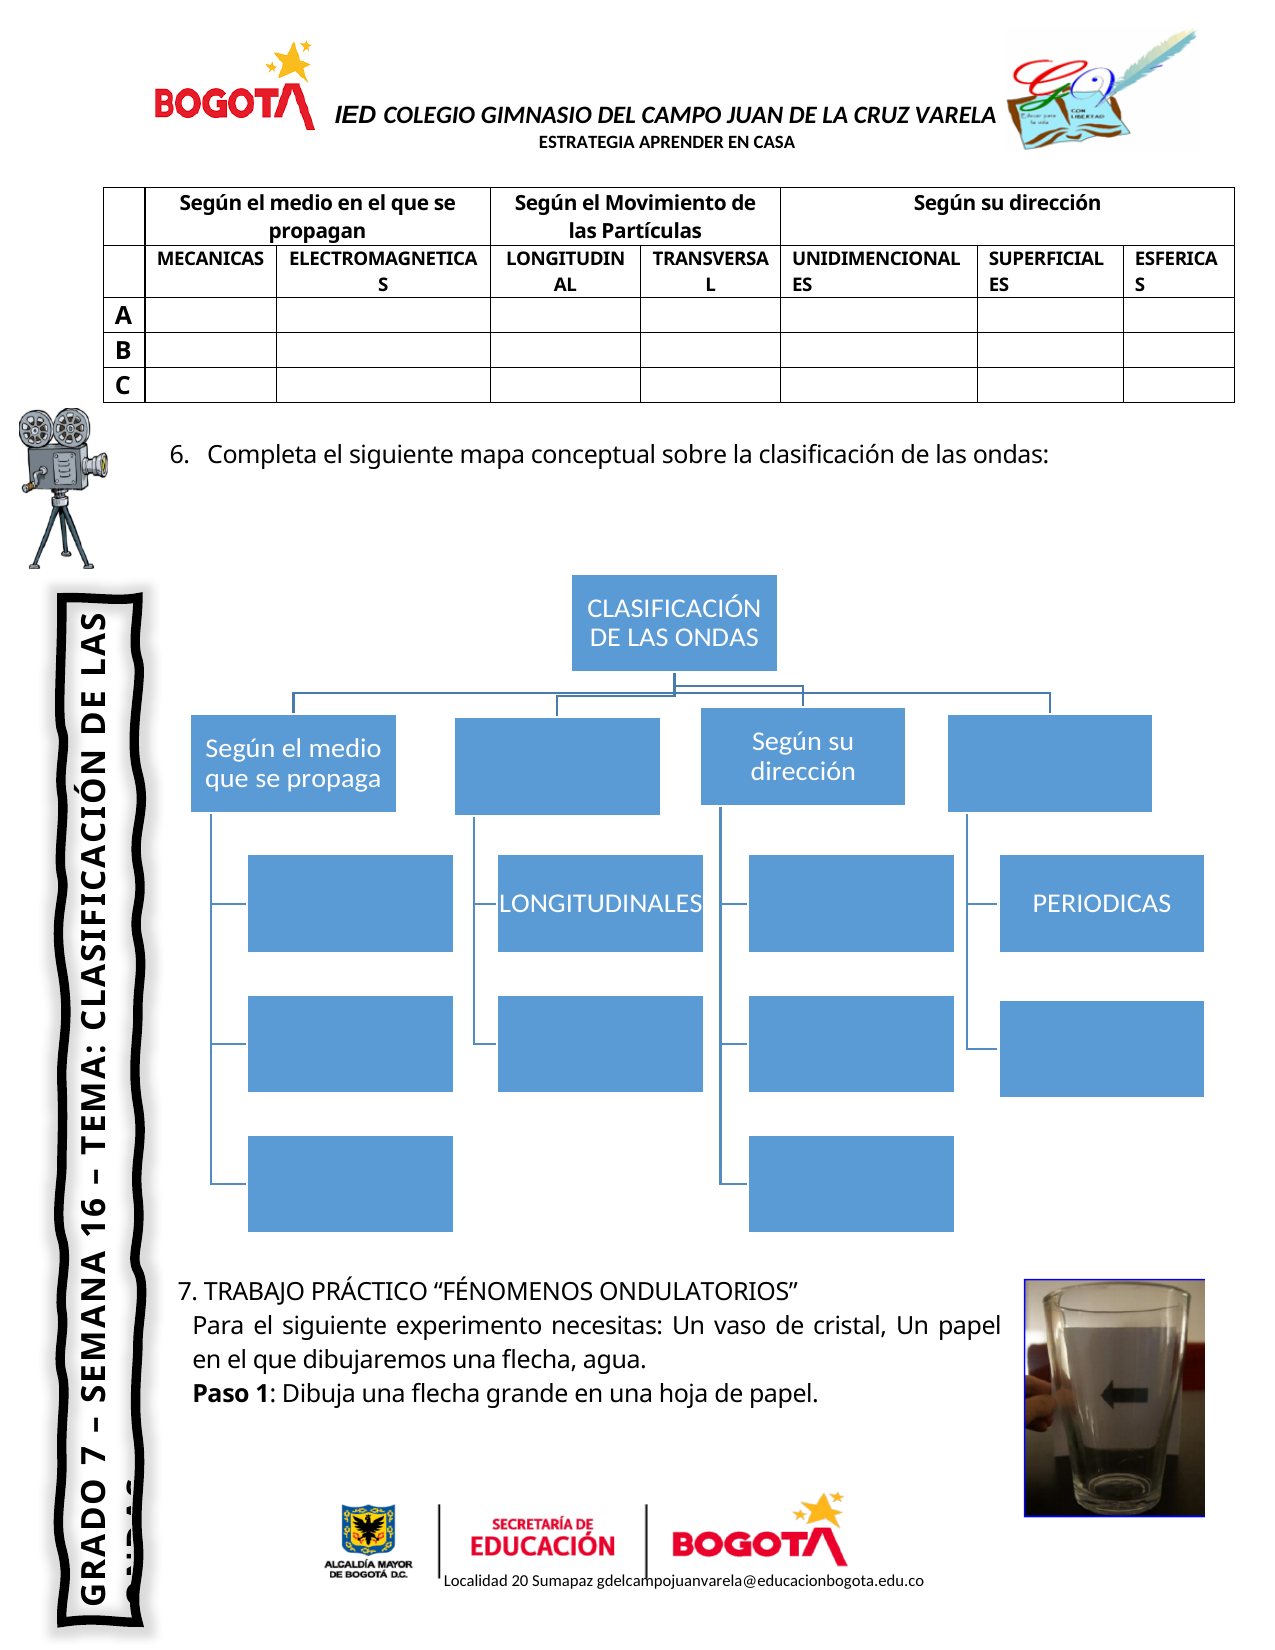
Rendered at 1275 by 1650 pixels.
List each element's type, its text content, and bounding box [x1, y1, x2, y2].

table_cell LONGITUDINAL [491, 246, 640, 297]
table_cell [491, 333, 640, 367]
table_cell [491, 298, 640, 332]
table_cell [1124, 368, 1234, 402]
table_header Según su dirección [781, 188, 1234, 245]
table_cell [146, 368, 276, 402]
table_cell C [104, 368, 144, 402]
table_cell [146, 333, 276, 367]
table_header Según el medio en el que se propagan [146, 188, 490, 245]
picture [1005, 26, 1199, 151]
table_cell [781, 298, 977, 332]
table_cell [146, 298, 276, 332]
table_cell B [104, 333, 144, 367]
table_cell [641, 368, 780, 402]
table_cell [104, 246, 144, 297]
table_cell [277, 368, 490, 402]
table_cell [781, 333, 977, 367]
table_cell [978, 368, 1123, 402]
table_cell [277, 298, 490, 332]
table_cell [641, 298, 780, 332]
picture [19, 408, 108, 569]
text Paso 1: Dibuja una flecha grande en una hoja de papel. [192, 1376, 1020, 1409]
table_header [104, 188, 144, 245]
picture [314, 1487, 860, 1582]
table_cell [277, 333, 490, 367]
table_cell [978, 333, 1123, 367]
table_cell [781, 368, 977, 402]
table_header Según el Movimiento de las Partículas [491, 188, 780, 245]
picture [109, 17, 355, 166]
table_cell UNIDIMENCIONALES [781, 246, 977, 297]
table_cell A [104, 298, 144, 332]
table_cell SUPERFICIALES [978, 246, 1123, 297]
table_cell [641, 333, 780, 367]
table_cell ELECTROMAGNETICAS [277, 246, 490, 297]
table_cell TRANSVERSAL [641, 246, 780, 297]
table_cell [1124, 333, 1234, 367]
list Completa el siguiente mapa conceptual sobre la clasificación de las ondas: [169, 437, 1157, 471]
text Para el siguiente experimento necesitas: Un vaso de cristal, Un papel en el que dibujaremos una flecha, agua. [192, 1307, 1020, 1376]
text 7. TRABAJO PRÁCTICO “FÉNOMENOS ONDULATORIOS” [177, 1273, 1157, 1307]
table_cell ESFERICAS [1124, 246, 1234, 297]
table_cell [978, 298, 1123, 332]
picture [1020, 1275, 1205, 1516]
table_cell MECANICAS [146, 246, 276, 297]
table_cell [1124, 298, 1234, 332]
table_cell [491, 368, 640, 402]
